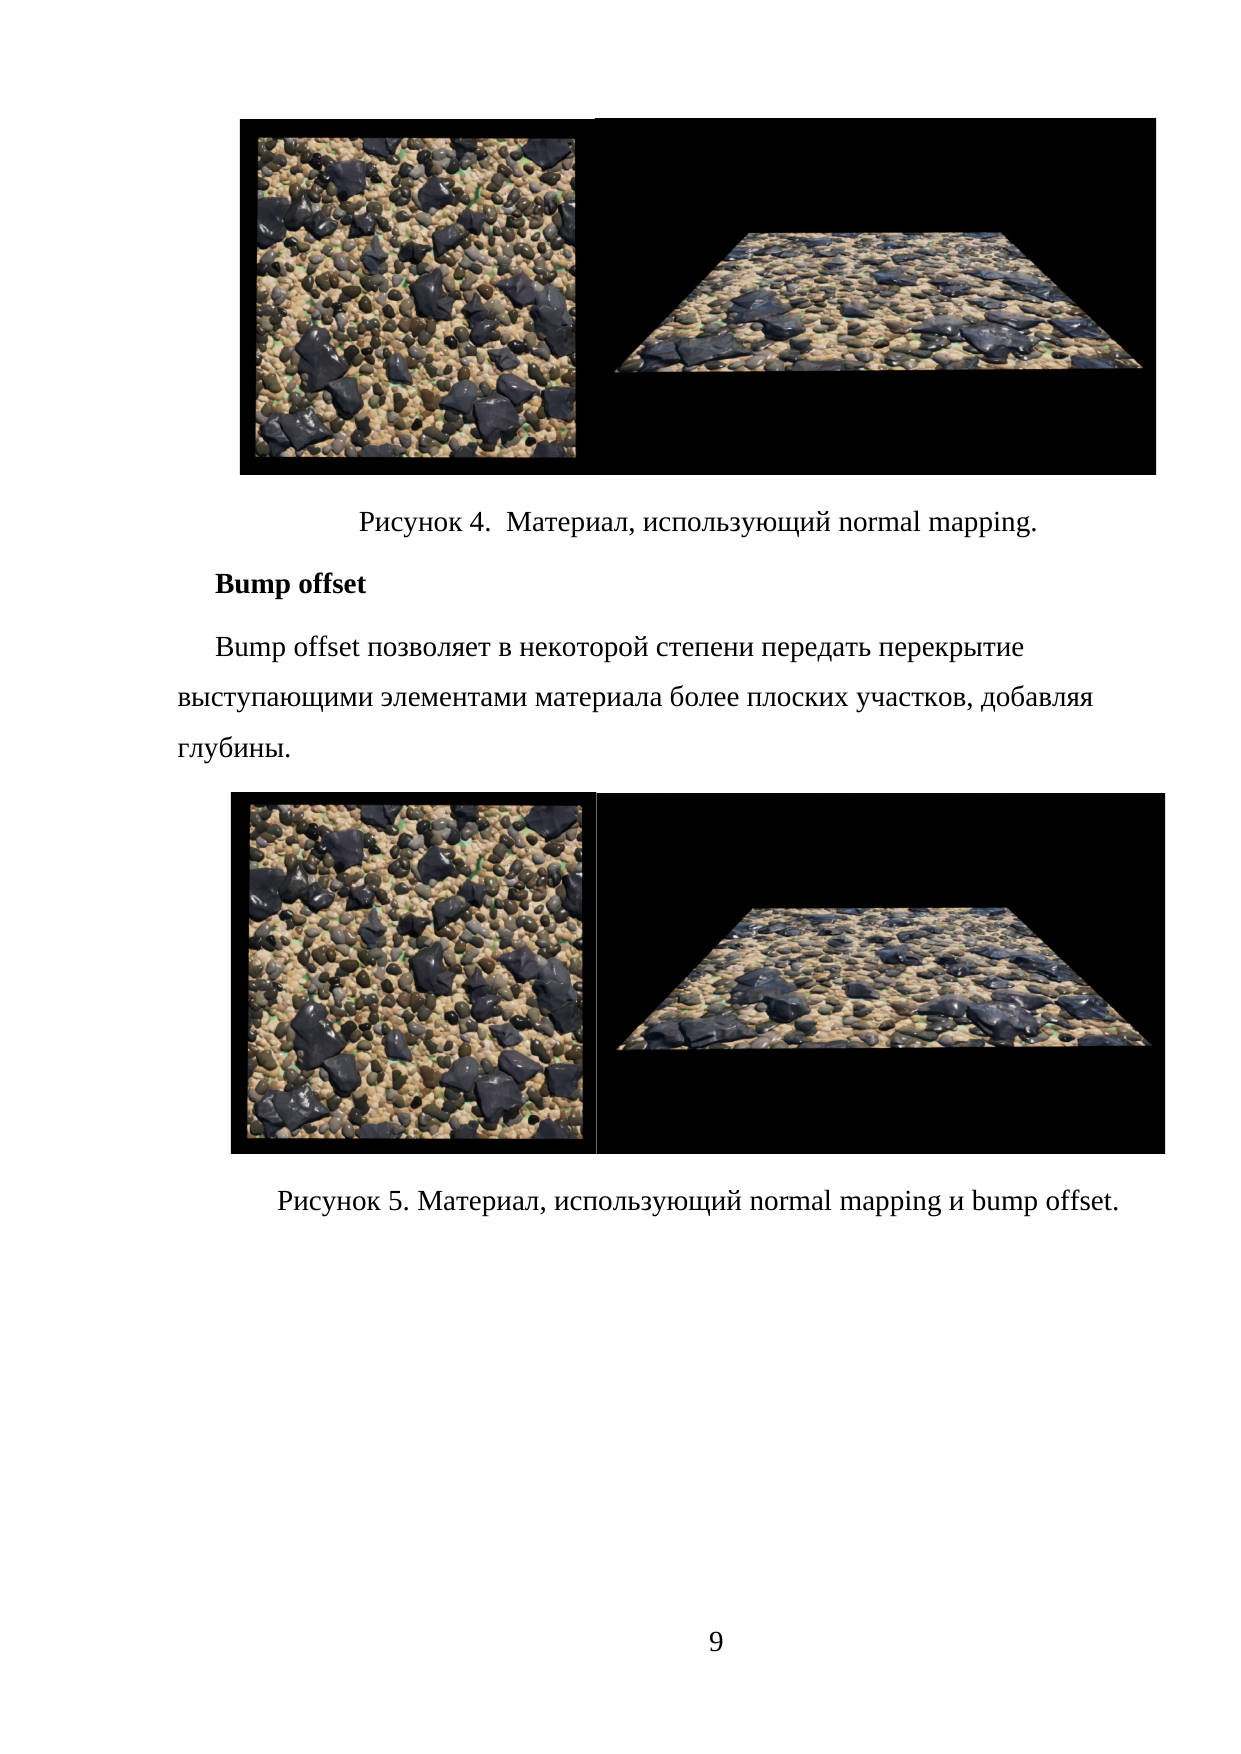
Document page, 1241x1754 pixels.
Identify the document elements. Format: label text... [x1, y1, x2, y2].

text Bump offset [177, 566, 1181, 600]
text Bump offset позволяет в некоторой степени передать перекрытие выступающими элементами материала более плоских участков, добавляя глубины. [177, 629, 1181, 763]
picture [239, 118, 1157, 475]
picture [230, 792, 1166, 1154]
text Рисунок 4. Материал, использующий normal mapping. [177, 504, 1181, 537]
text Рисунок 5. Материал, использующий normal mapping и bump offset. [177, 1183, 1181, 1217]
